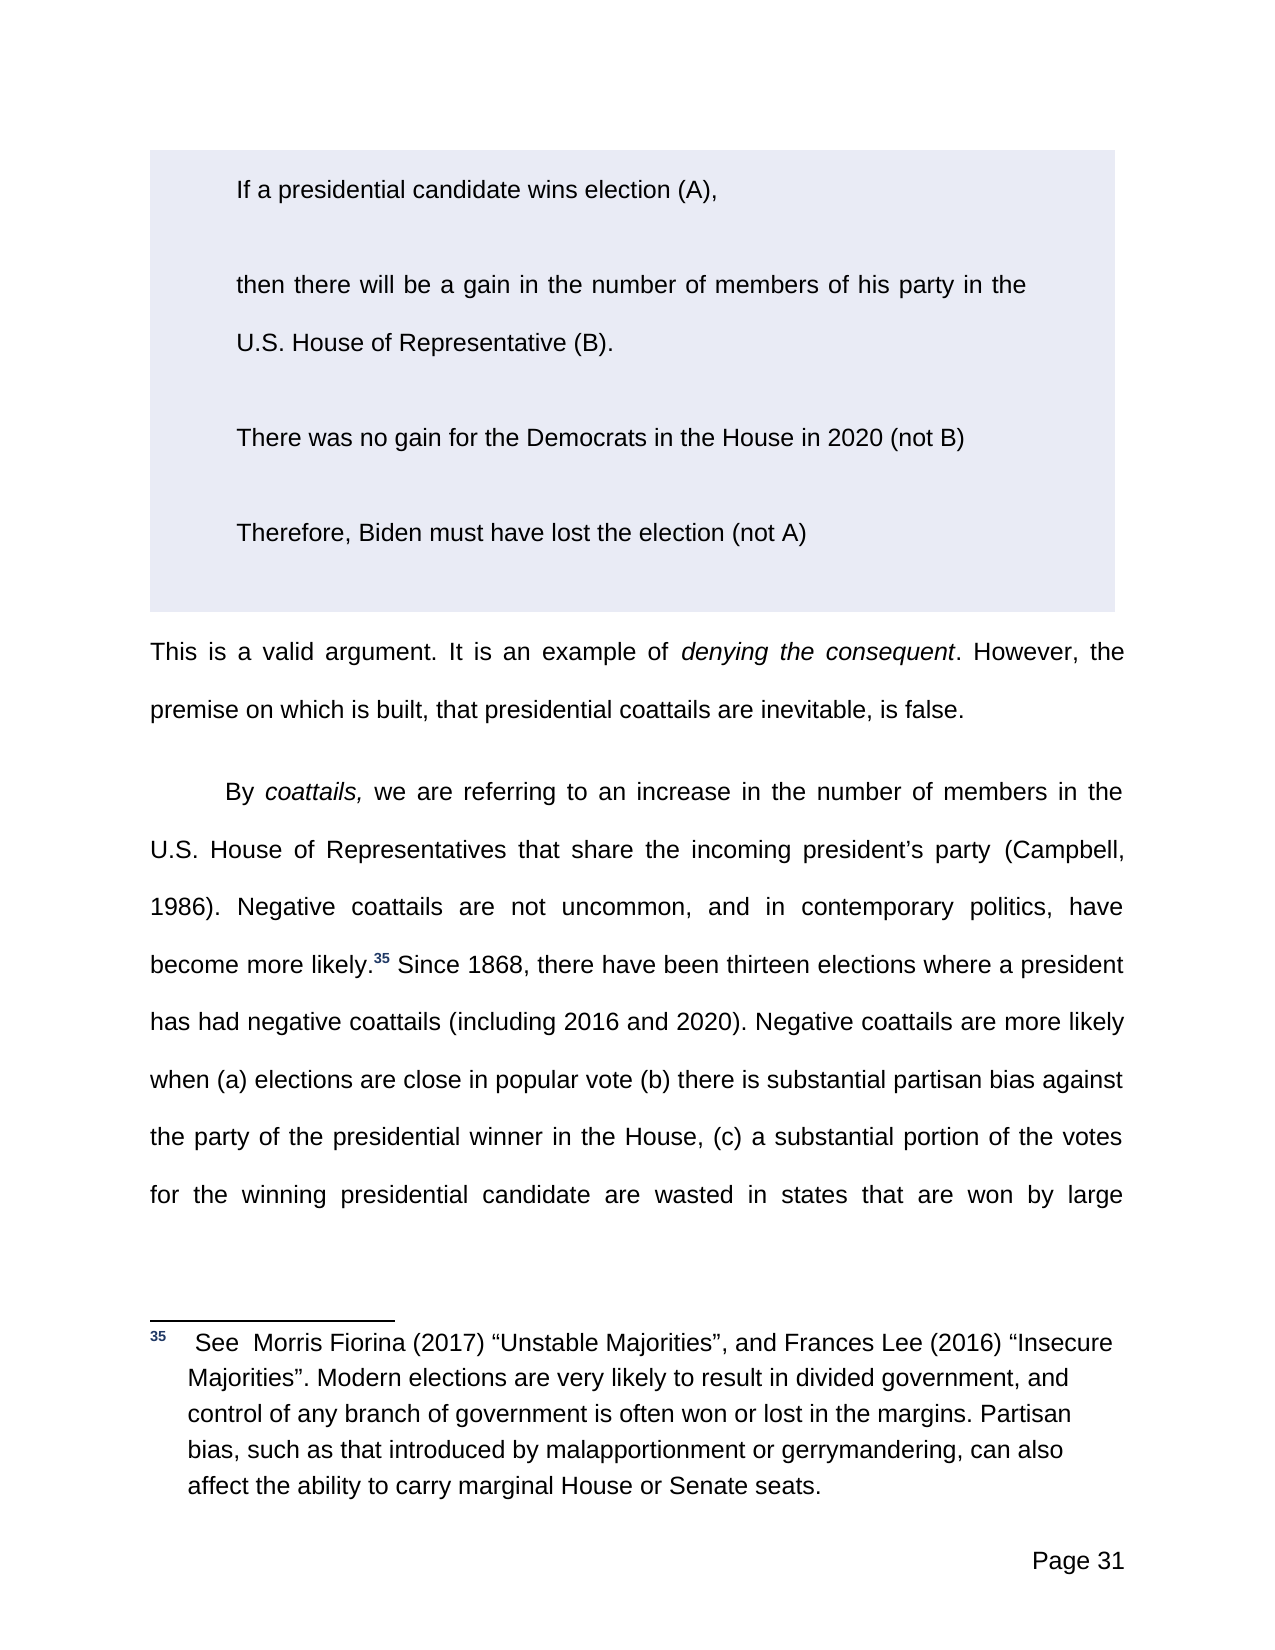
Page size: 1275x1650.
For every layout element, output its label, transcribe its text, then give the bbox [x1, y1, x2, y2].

table_header If a presidential candidate wins election (A), then there will be a gain in the number of members of his party in the U.S. House of Representative (B). There was no gain for the Democrats in the House in 2020 (not B) Therefore, Biden must have lost the election (not A) [150, 150, 1115, 612]
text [150, 777, 1125, 1209]
text This is a valid argument. It is an example of denying the consequent. However, the premise on which is built, that presidential coattails are inevitable, is false. [150, 637, 1125, 724]
